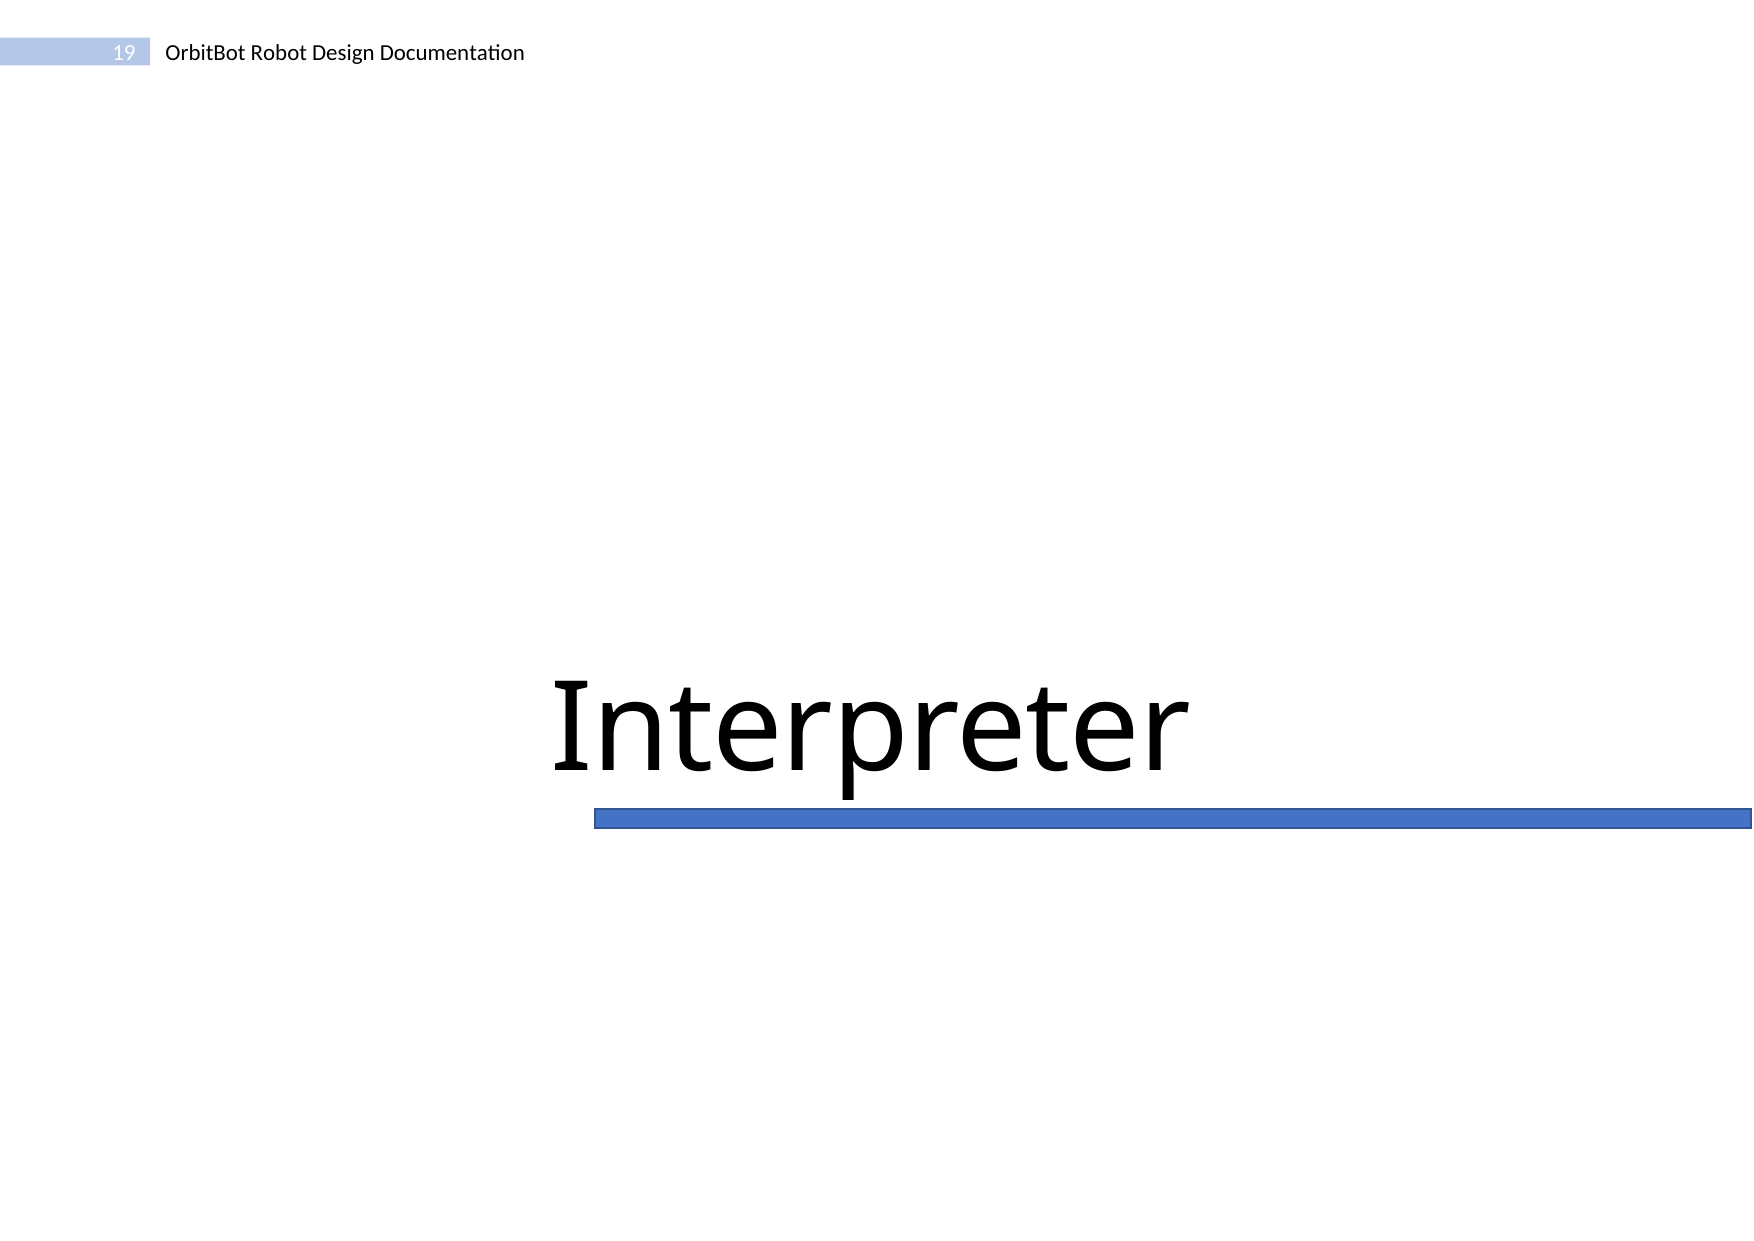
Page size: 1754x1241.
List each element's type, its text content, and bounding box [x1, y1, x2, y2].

title Interpreter [103, 637, 1639, 807]
